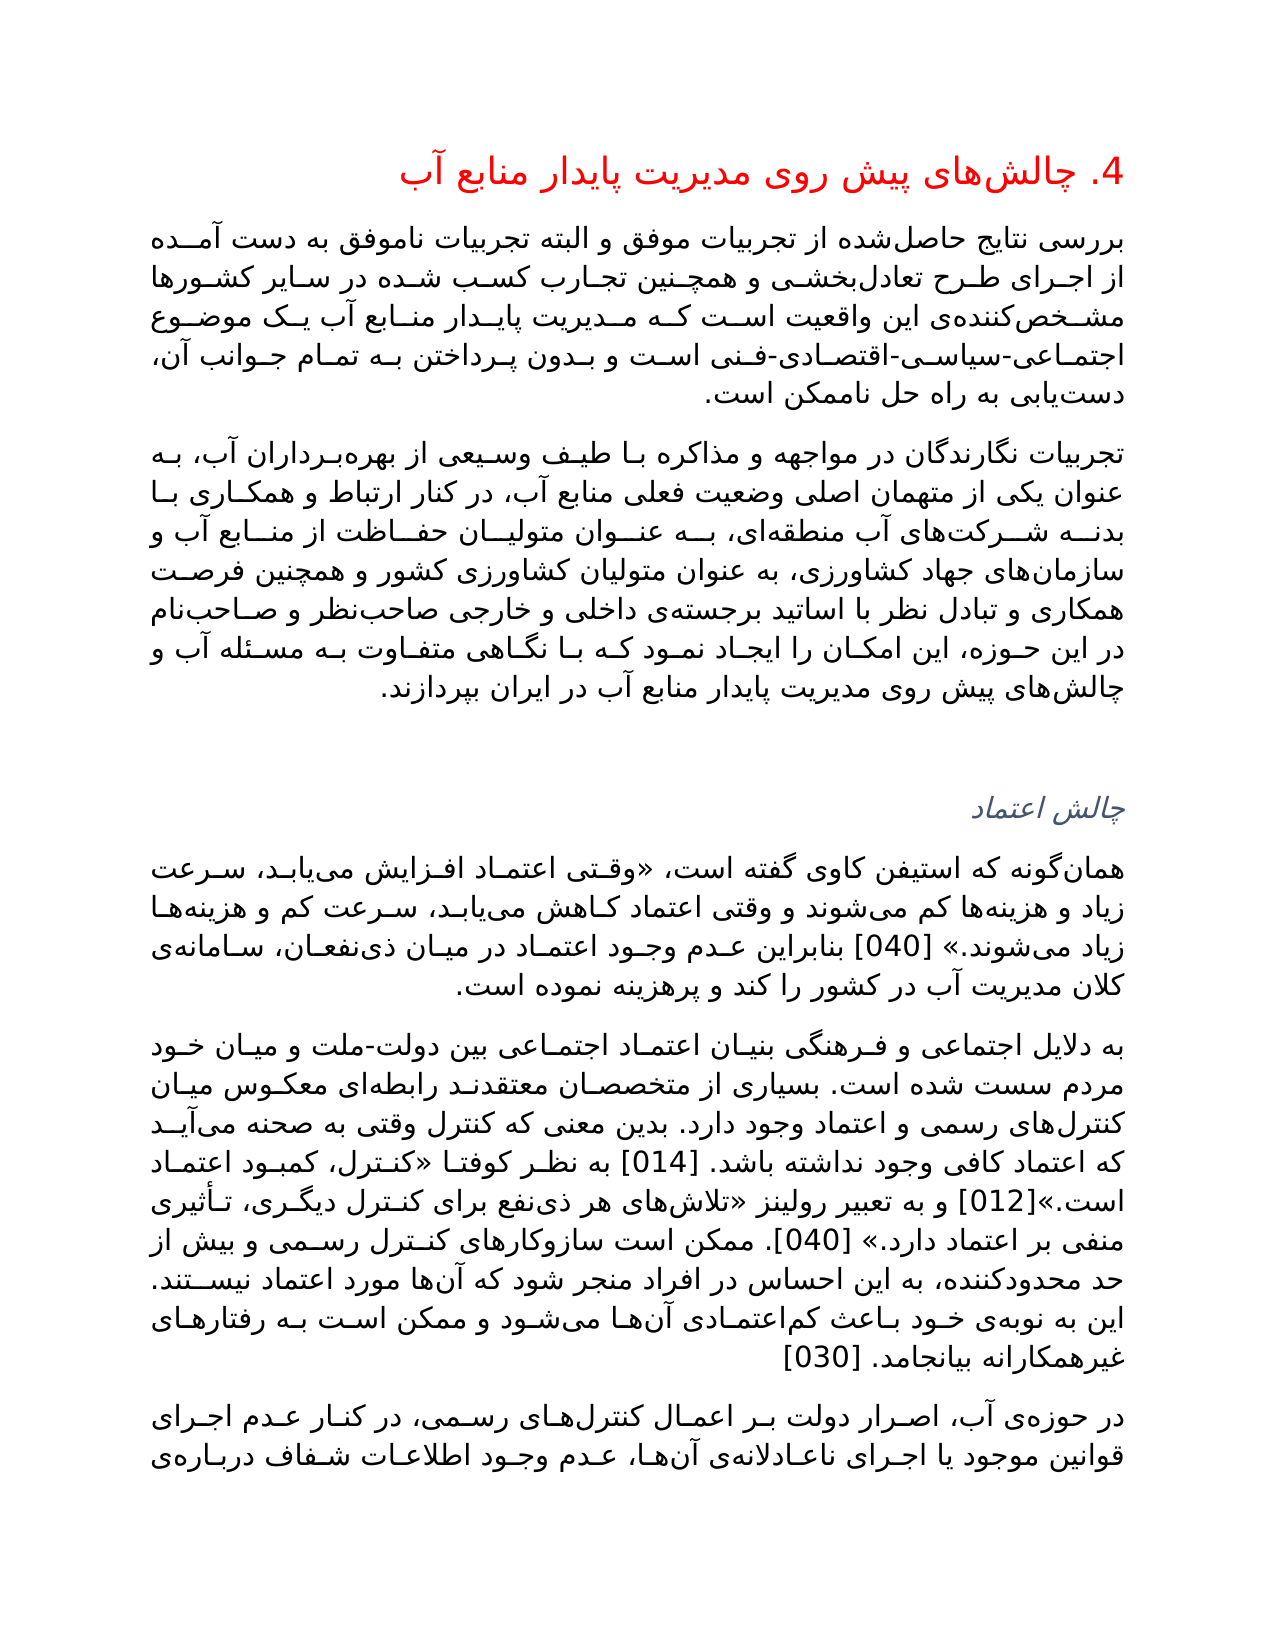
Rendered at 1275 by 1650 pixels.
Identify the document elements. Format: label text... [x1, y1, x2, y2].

text تجربیات نگارندگان در مواجهه و مذاکره با طیف وسیعی از بهره‌برداران آب، به عنوان یکی از متهمان اصلی وضعیت فعلی منابع آب، در کنار ارتباط و همکاری با بدنه شرکت‌های آب منطقه‌ای، به عنوان متولیان حفاظت از منابع آب و سازمان‌های جهاد کشاورزی، به عنوان متولیان کشاورزی کشور و همچنین فرصت همکاری و تبادل نظر با اساتید برجسته‌ی داخلی و خارجی صاحب‌نظر و صاحب‌نام در این حوزه، این امکان را ایجاد نمود که با نگاهی متفاوت به مسئله آب و چالش‌های پیش روی مدیریت پایدار منابع آب در ایران بپردازند. [150, 437, 1125, 704]
text بررسی نتایج حاصل‌شده از تجربیات موفق و البته تجربیات ناموفق به دست آمده از اجرای طرح تعادل‌بخشی و همچنین تجارب کسب شده در سایر کشورها مشخص‌کننده‌ی این واقعیت است که مدیریت پایدار منابع آب یک موضوع اجتماعی-سیاسی-اقتصادی-فنی است و بدون پرداختن به تمام جوانب آن، دست‌یابی به راه حل ناممکن است. [150, 221, 1125, 411]
text به دلایل اجتماعی و فرهنگی بنیان اعتماد اجتماعی بین دولت-ملت و میان خود مردم سست شده است. بسیاری از متخصصان معتقدند رابطه‌ای معکوس میان کنترل‌های رسمی و اعتماد وجود دارد. بدین معنی که کنترل وقتی به صحنه می‌آید که اعتماد کافی وجود نداشته باشد. [014] به نظر کوفتا «کنترل، کمبود اعتماد است.»[012] و به تعبیر رولینز «تلاش‌های هر ذی‌نفع برای کنترل دیگری، تأثیری منفی بر اعتماد دارد.» [040]. ممکن است سازوکارهای کنترل رسمی و بیش از حد محدودکننده، به این احساس در افراد منجر شود که آن‌ها مورد اعتماد نیستند. این به نوبه‌ی خود باعث کم‌اعتمادی آن‌ها می‌شود و ممکن است به رفتارهای غیرهمکارانه بیانجامد. [030] [150, 1028, 1125, 1374]
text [150, 1400, 1125, 1473]
subtitle 4. چالش‌های پیش روی مدیریت پایدار منابع آب [150, 150, 1125, 194]
subtitle چالش اعتماد [150, 792, 1125, 826]
text همان‌گونه که استیفن کاوی گفته است، «وقتی اعتماد افزایش می‌یابد، سرعت زیاد و هزینه‌ها کم می‌شوند و وقتی اعتماد کاهش می‌یابد، سرعت کم و هزینه‌ها زیاد می‌شوند.» [040] بنابراین عدم وجود اعتماد در میان ذی‌نفعان، سامانه‌ی کلان مدیریت آب در کشور را کند و پرهزینه نموده است. [150, 852, 1125, 1002]
